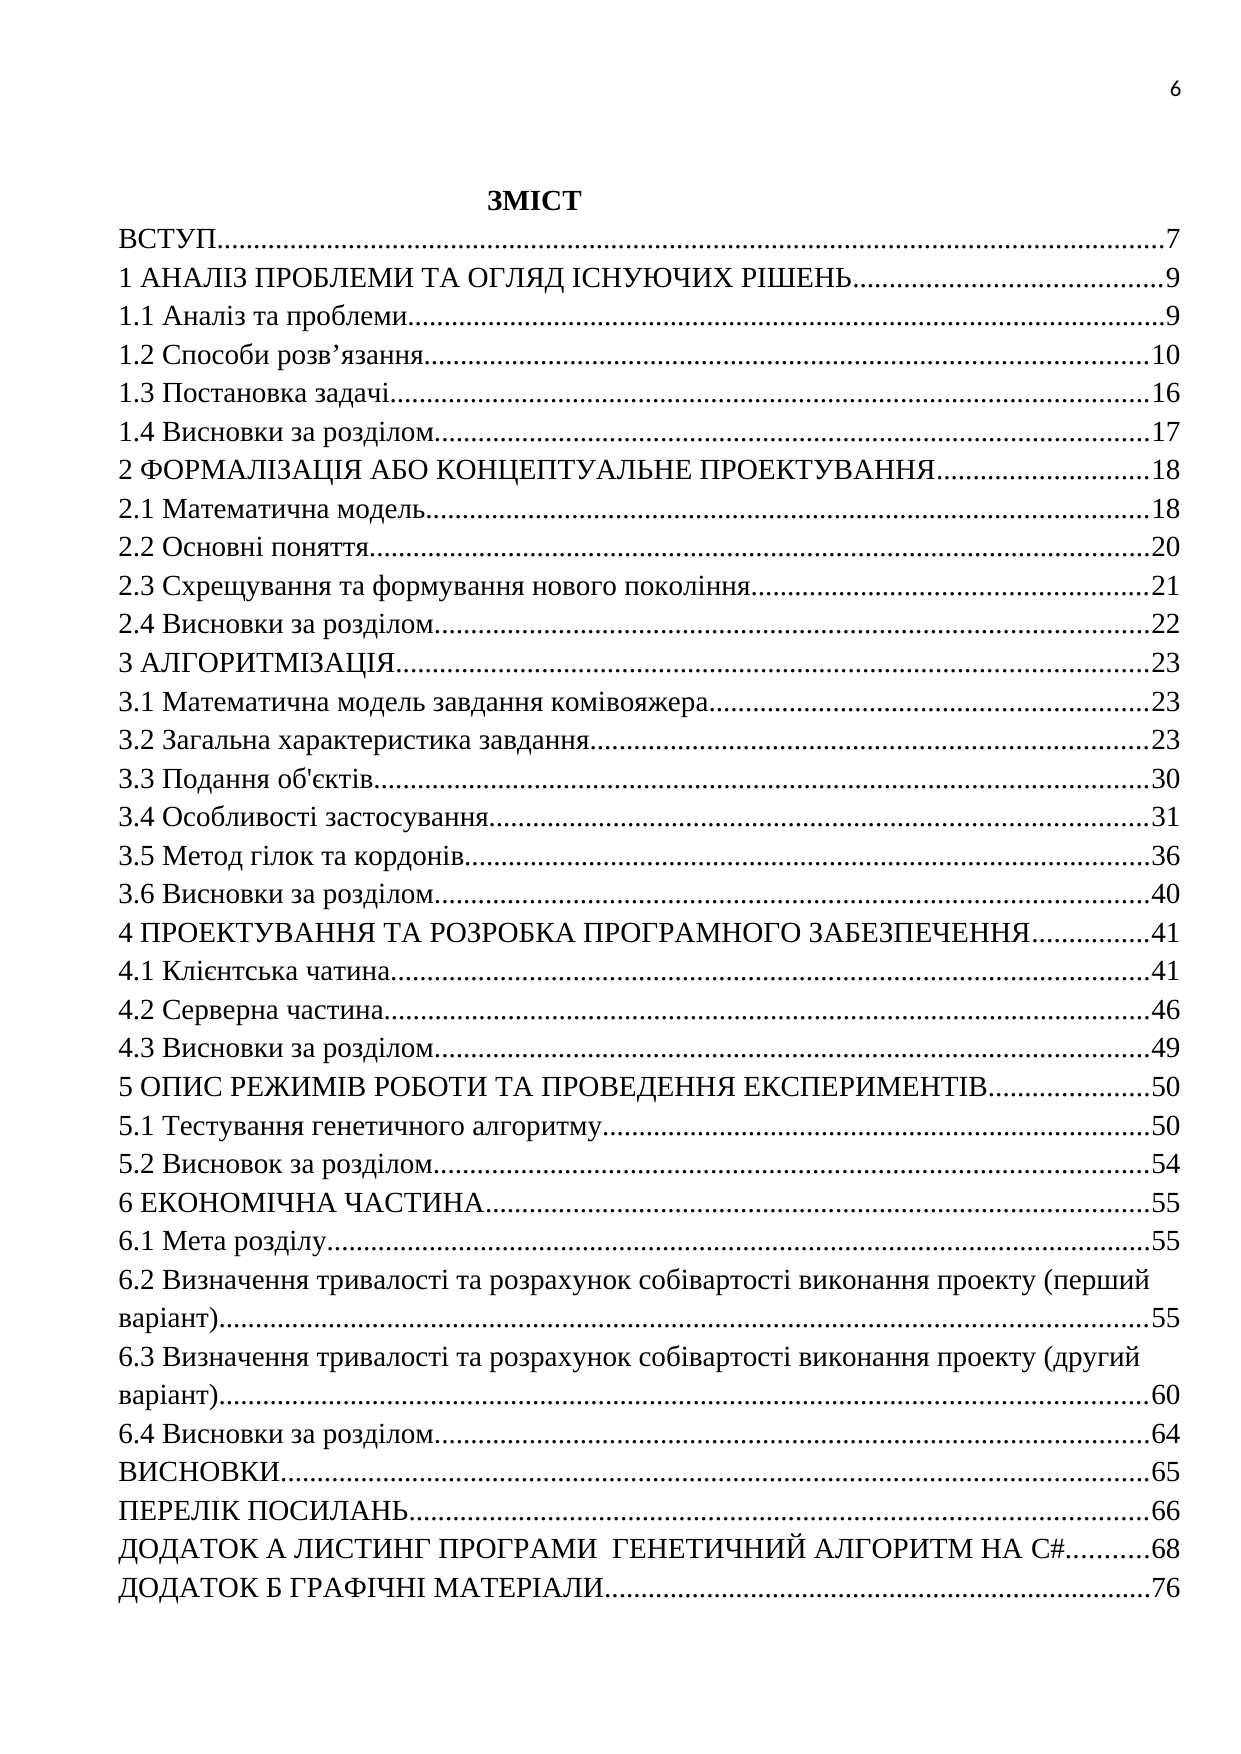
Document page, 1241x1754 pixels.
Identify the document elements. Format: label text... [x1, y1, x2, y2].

text 2.4 Висновки за розділом 22 [118, 607, 1181, 640]
text 6.2 Визначення тривалості та розрахунок собівартості виконання проекту (перший варіант) 55 [118, 1262, 1181, 1334]
text 1.1 Аналіз та проблеми 9 [118, 298, 1181, 332]
text 2.3 Схрещування та формування нового покоління 21 [118, 568, 1181, 602]
text 4.3 Висновки за розділом 49 [118, 1031, 1181, 1064]
text ВИСНОВКИ 65 [118, 1454, 1181, 1488]
text 2.2 Основні поняття 20 [118, 529, 1181, 563]
text 4 ПРОЕКТУВАННЯ ТА РОЗРОБКА ПРОГРАМНОГО ЗАБЕЗПЕЧЕННЯ 41 [118, 915, 1181, 948]
text 1.2 Способи розв’язання 10 [118, 337, 1181, 370]
text 6.4 Висновки за розділом 64 [118, 1416, 1181, 1449]
text 2 ФОРМАЛІЗАЦІЯ АБО КОНЦЕПТУАЛЬНЕ ПРОЕКТУВАННЯ 18 [118, 452, 1181, 486]
text ВСТУП 7 [118, 221, 1181, 255]
text 6.3 Визначення тривалості та розрахунок собівартості виконання проекту (другий варіант) 60 [118, 1339, 1181, 1411]
text 6 ЕКОНОМІЧНА ЧАСТИНА 55 [118, 1185, 1181, 1218]
text 3.5 Метод гілок та кордонів 36 [118, 838, 1181, 871]
text 3.4 Особливості застосування 31 [118, 799, 1181, 833]
text 5 ОПИС РЕЖИМІВ РОБОТИ ТА ПРОВЕДЕННЯ ЕКСПЕРИМЕНТІВ 50 [118, 1069, 1181, 1103]
text 6.1 Мета розділу 55 [118, 1223, 1181, 1257]
text 3.1 Математична модель завдання комівояжера 23 [118, 684, 1181, 717]
text 3 АЛГОРИТМІЗАЦІЯ 23 [118, 645, 1181, 679]
text 3.2 Загальна характеристика завдання 23 [118, 722, 1181, 756]
text 3.6 Висновки за розділом 40 [118, 876, 1181, 910]
list ЗМІСТ [428, 183, 1181, 216]
text 2.1 Математична модель 18 [118, 491, 1181, 524]
text 4.1 Клієнтська чатина 41 [118, 953, 1181, 987]
text 1.4 Висновки за розділом 17 [118, 414, 1181, 447]
text 1.3 Постановка задачі 16 [118, 375, 1181, 409]
text ПЕРЕЛІК ПОСИЛАНЬ 66 [118, 1493, 1181, 1527]
text 3.3 Подання об'єктів 30 [118, 761, 1181, 794]
text 5.2 Висновок за розділом 54 [118, 1146, 1181, 1180]
text 5.1 Тестування генетичного алгоритму 50 [118, 1108, 1181, 1141]
text 4.2 Серверна частина 46 [118, 992, 1181, 1026]
text ДОДАТОК А ЛИСТИНГ ПРОГРАМИ Генетичний алгоритм на c# 68 [118, 1532, 1181, 1565]
text ДОДАТОК Б ГРАФІЧНІ МАТЕРІАЛИ 76 [118, 1570, 1181, 1604]
text 1 АНАЛІЗ ПРОБЛЕМИ ТА ОГЛЯД ІСНУЮЧИХ РІШЕНЬ 9 [118, 260, 1181, 293]
